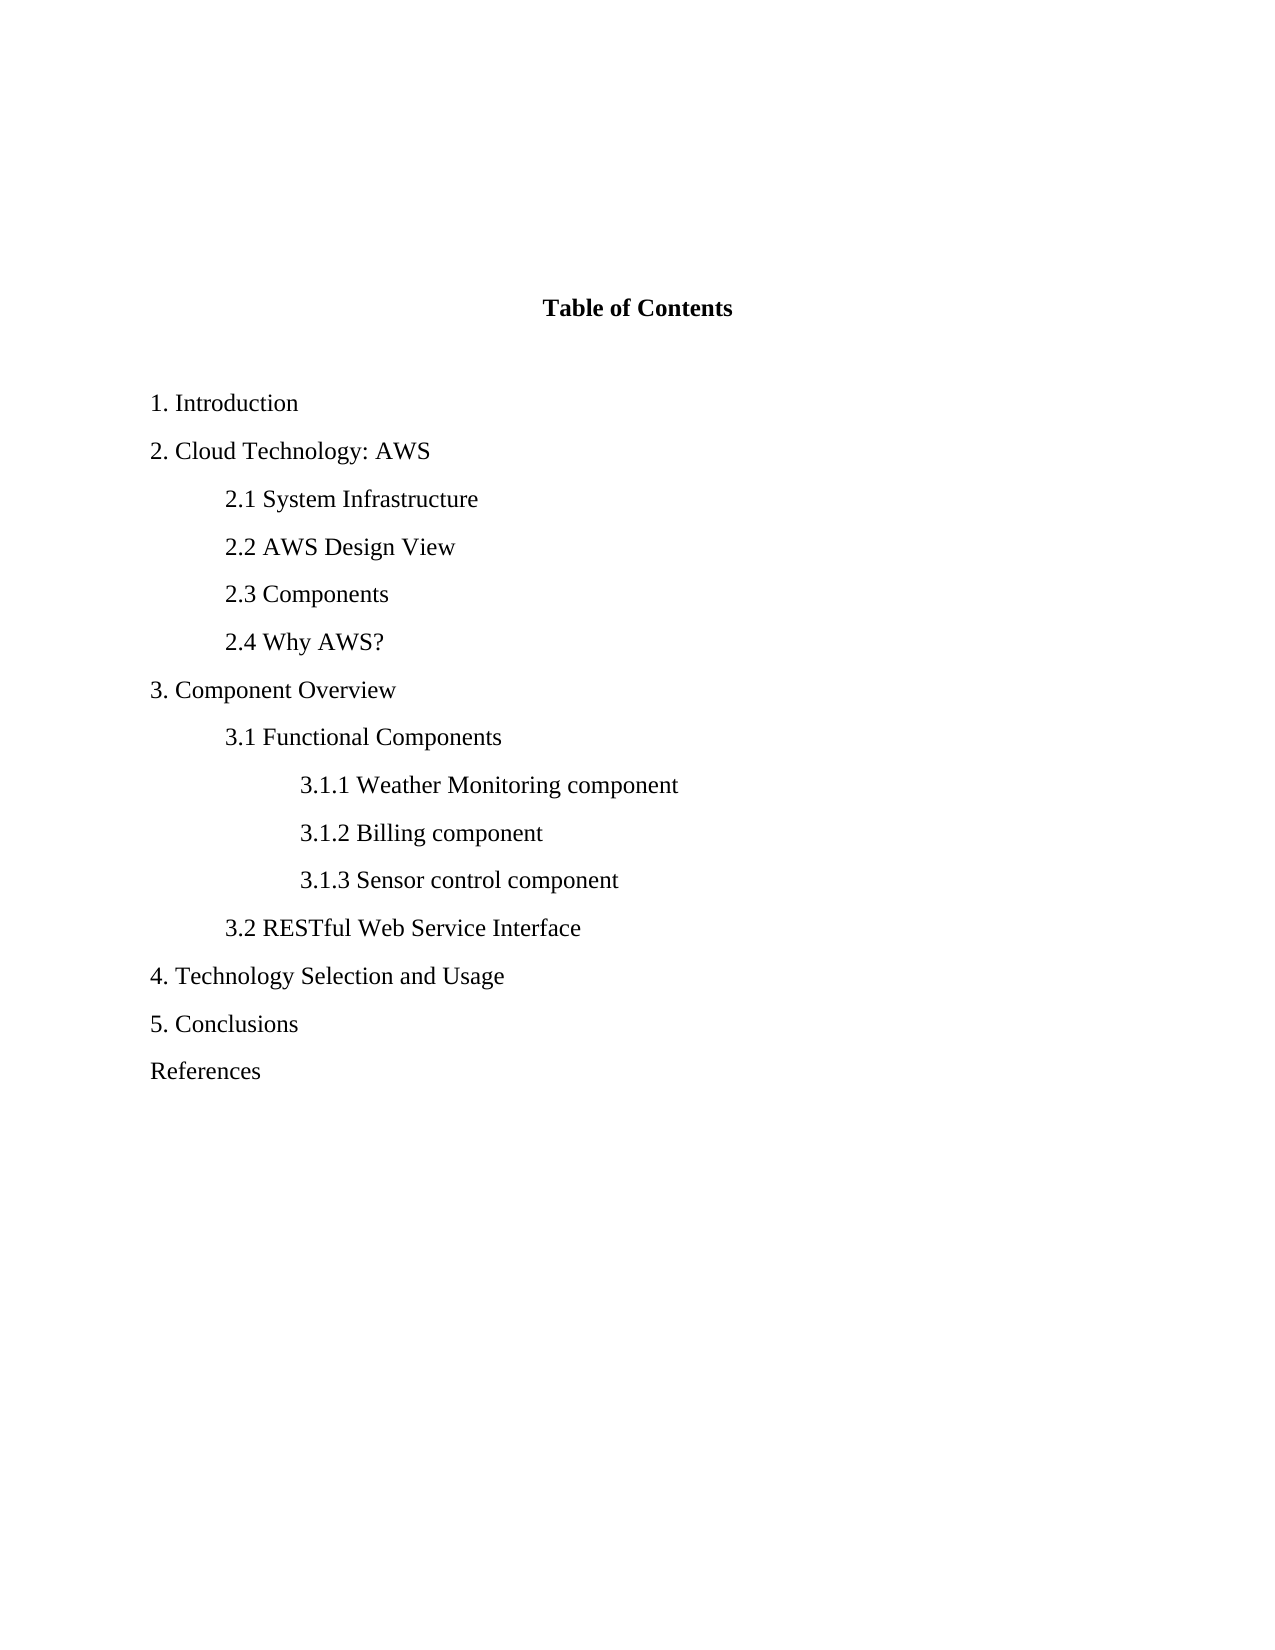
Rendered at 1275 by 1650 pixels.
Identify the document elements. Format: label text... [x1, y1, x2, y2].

text 3.1.2 Billing component [225, 818, 1125, 847]
text 2.1 System Infrastructure [150, 484, 1125, 513]
text 2. Cloud Technology: AWS [150, 436, 1125, 465]
text Table of Contents [150, 293, 1125, 322]
text 3.1.3 Sensor control component [225, 866, 1125, 894]
text 4. Technology Selection and Usage [150, 961, 1125, 990]
text 3.2 RESTful Web Service Interface [150, 913, 1125, 942]
text 1. Introduction [150, 388, 1125, 417]
text 3. Component Overview [150, 675, 1125, 703]
text References [150, 1056, 1125, 1085]
text 2.4 Why AWS? [150, 627, 1125, 656]
text 3.1.1 Weather Monitoring component [225, 770, 1125, 799]
text 2.3 Components [150, 579, 1125, 608]
text 2.2 AWS Design View [150, 532, 1125, 560]
text 3.1 Functional Components [150, 722, 1125, 751]
text 5. Conclusions [150, 1009, 1125, 1037]
